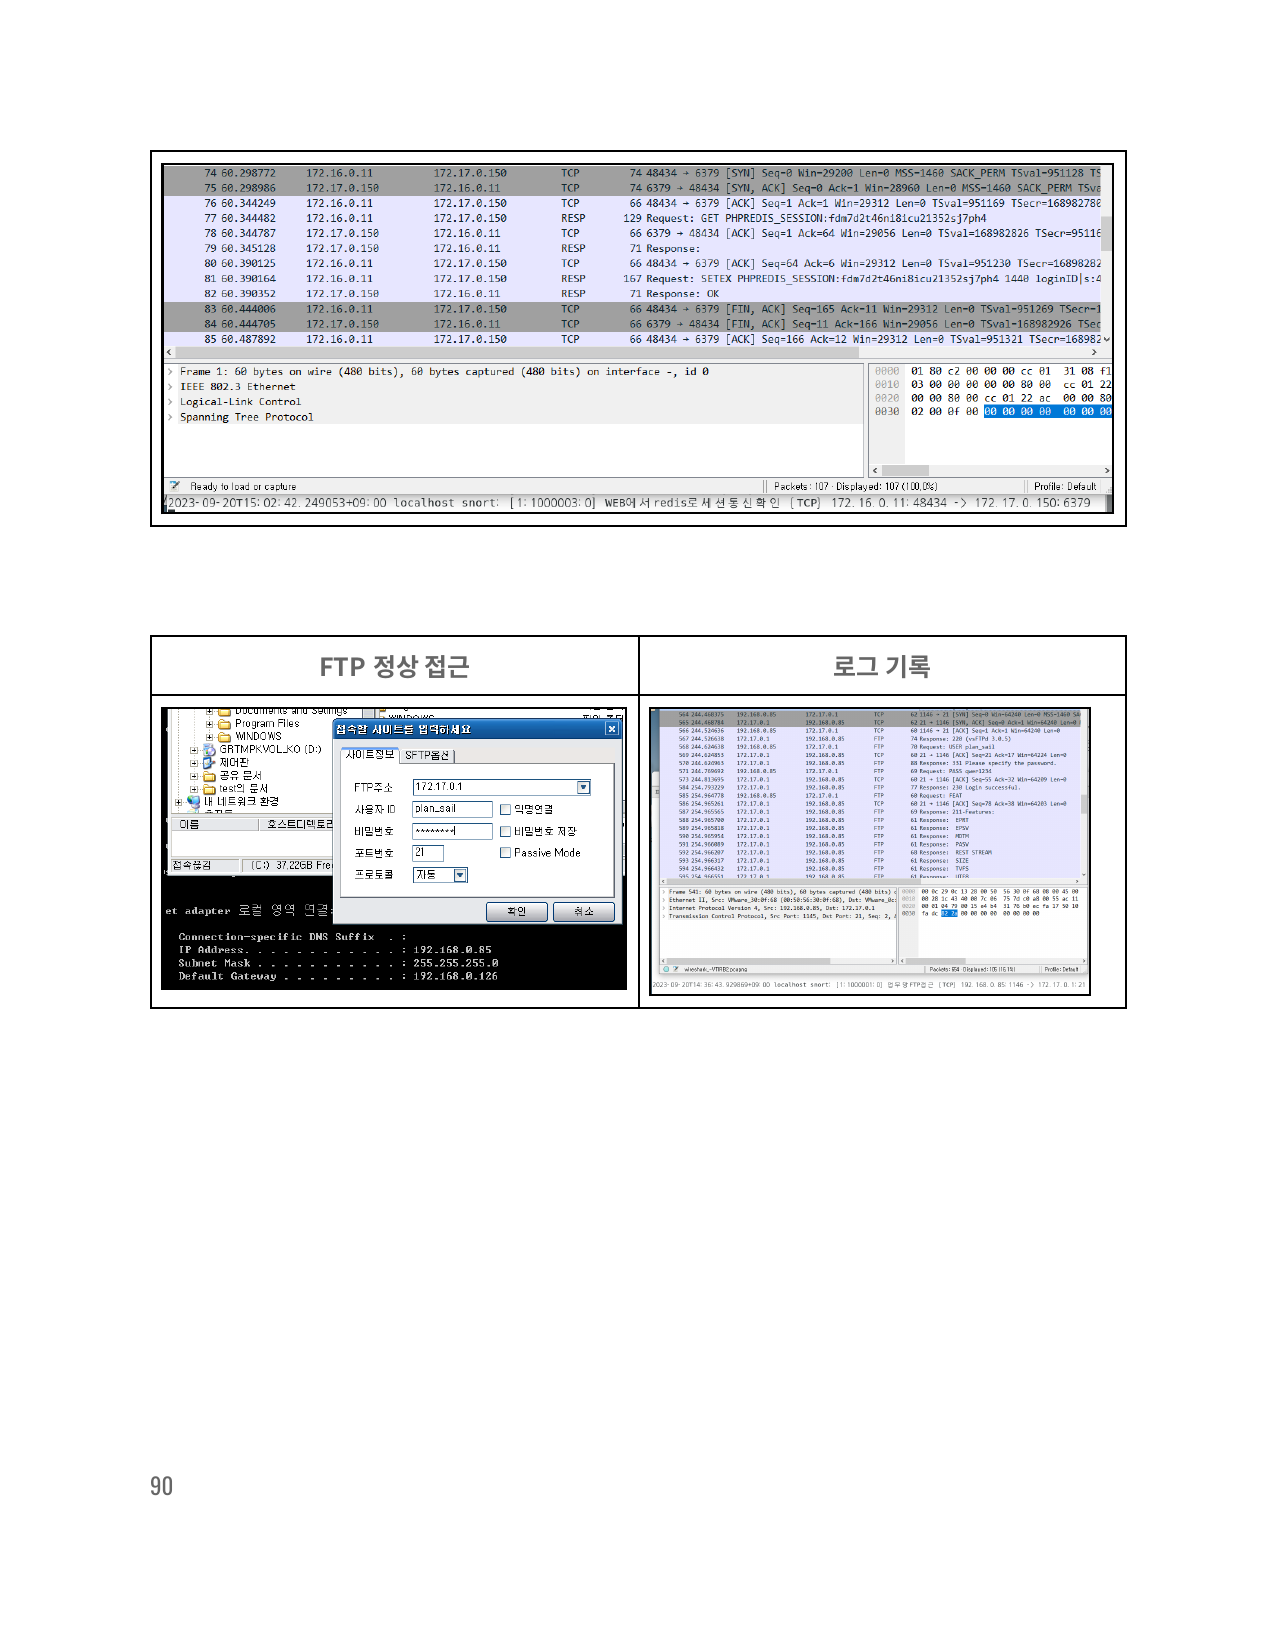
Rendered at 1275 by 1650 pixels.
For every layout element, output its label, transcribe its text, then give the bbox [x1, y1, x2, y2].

table_header 로그 기록 [640, 637, 1125, 694]
table_cell [152, 696, 638, 1007]
picture [164, 709, 625, 988]
table_header FTP 정상 접근 [152, 637, 638, 694]
picture [651, 709, 1089, 994]
table_cell [640, 696, 1125, 1007]
picture [164, 165, 1112, 512]
table_cell [152, 152, 1125, 525]
